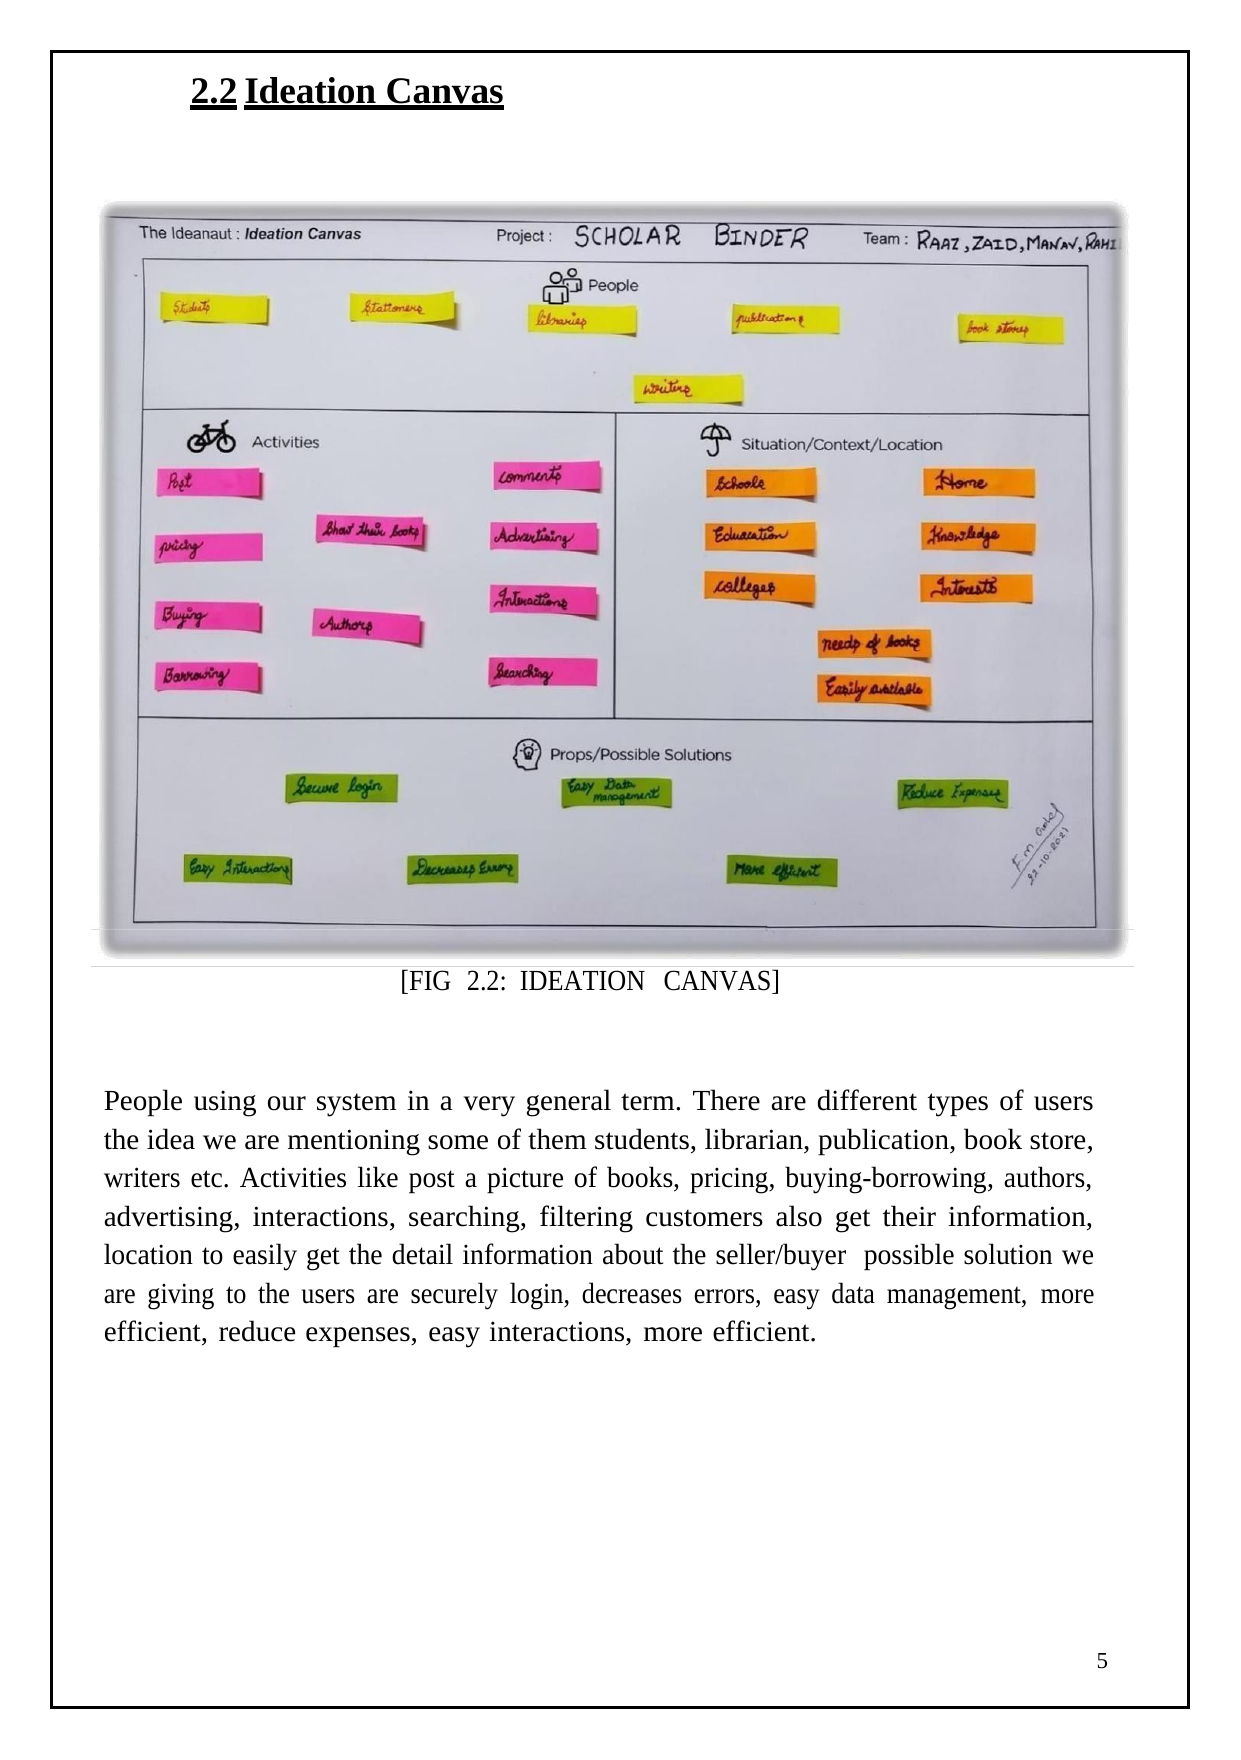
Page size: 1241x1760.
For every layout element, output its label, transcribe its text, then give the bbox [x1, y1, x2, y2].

picture [91, 199, 1135, 967]
subtitle Ideation Canvas [190, 68, 1176, 111]
text [FIG 2.2: IDEATION CANVAS] [166, 967, 1014, 996]
text People using our system in a very general term. There are different types of users the idea we are mentioning some of them students, librarian, publication, book store, writers etc. Activities like post a picture of books, pricing, buying-borrowing, authors, advertising, interactions, searching, filtering customers also get their information, location to easily get the detail information about the seller/buyer possible solution we are giving to the users are securely login, decreases errors, easy data management, more efficient, reduce expenses, easy interactions, more efficient. [103, 1083, 1094, 1348]
